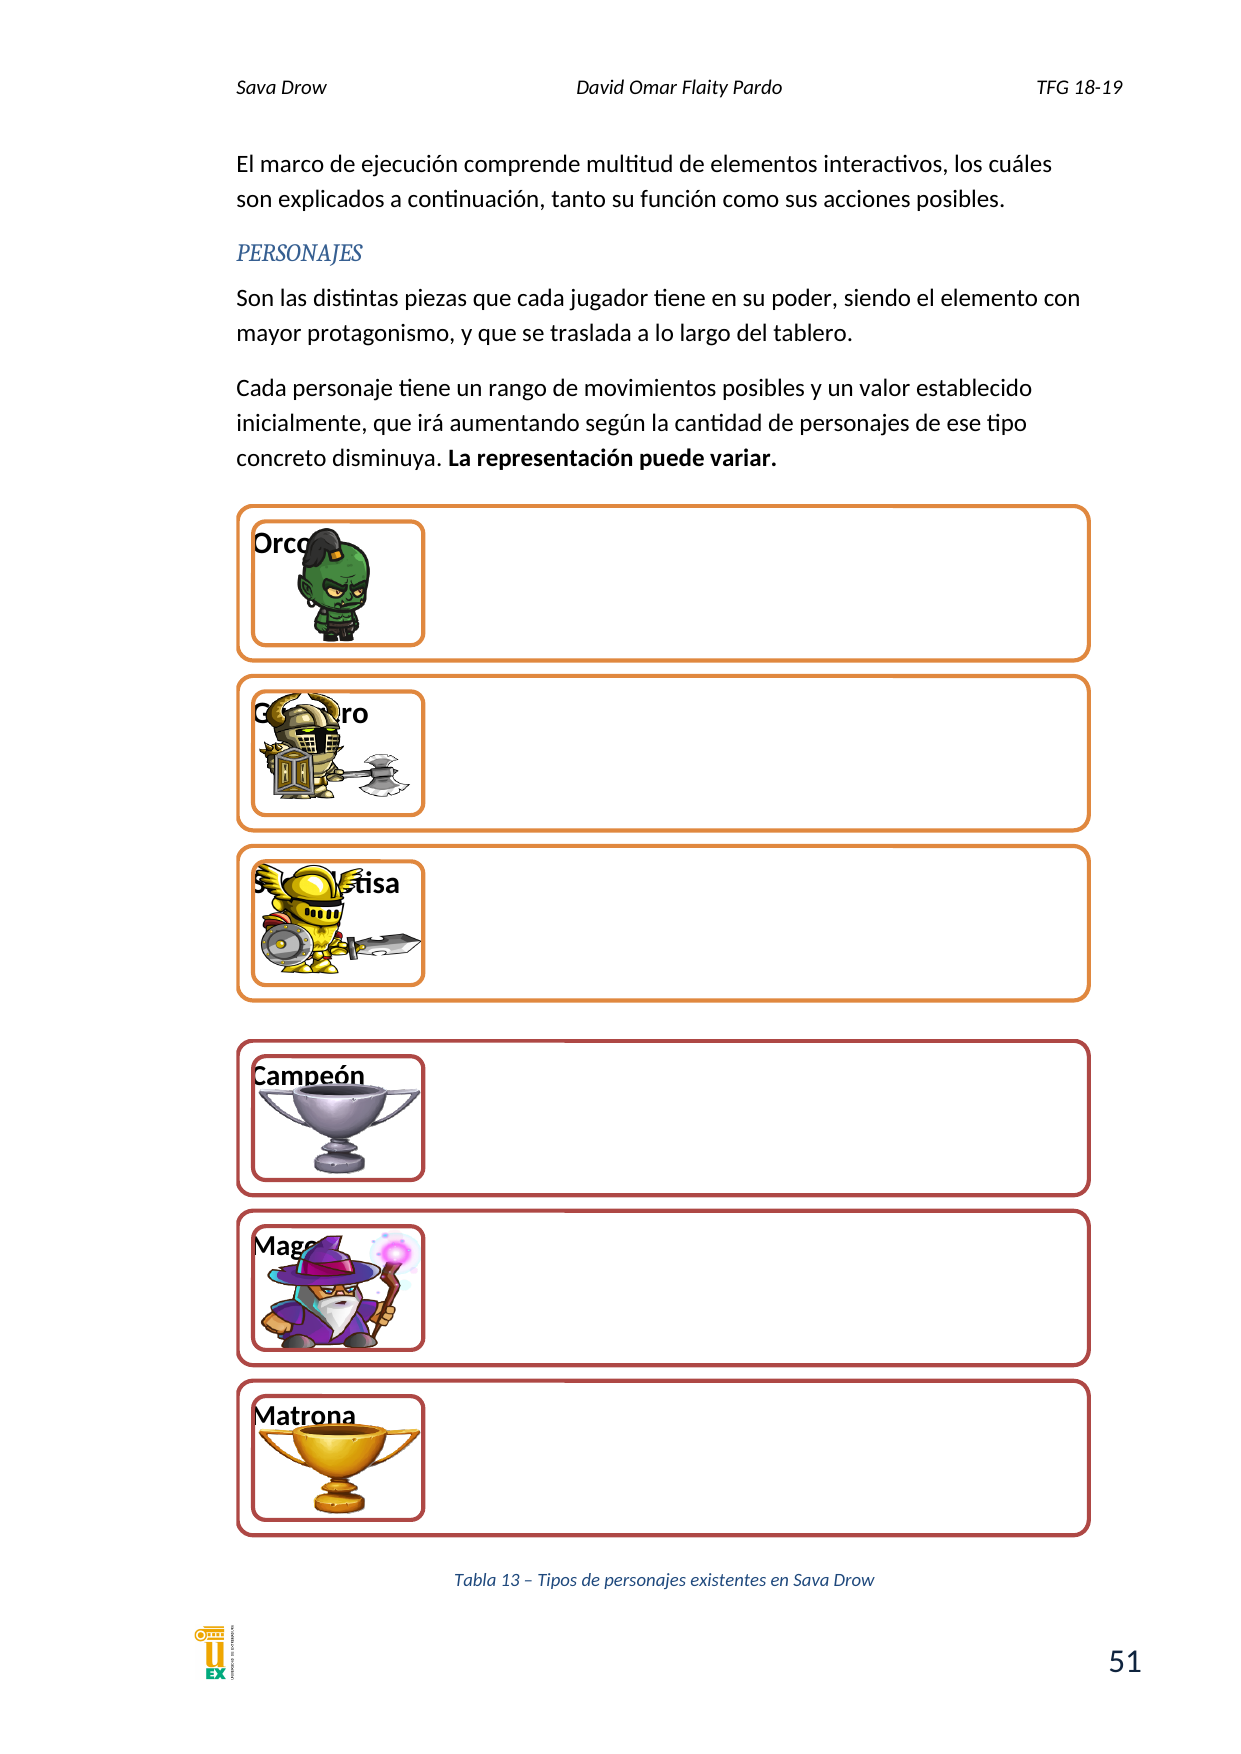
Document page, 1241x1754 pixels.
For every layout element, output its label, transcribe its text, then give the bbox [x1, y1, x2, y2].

picture [256, 524, 421, 643]
picture [256, 1229, 421, 1347]
text El marco de ejecución comprende multitud de elementos interactivos, los cuáles son explicados a continuación, tanto su función como sus acciones posibles. [236, 148, 1092, 213]
text Tabla 13 – Tipos de personajes existentes en Sava Drow [236, 1568, 1092, 1591]
picture [194, 1624, 237, 1680]
picture [256, 864, 421, 983]
picture [256, 694, 421, 813]
text Son las distintas piezas que cada jugador tiene en su poder, siendo el elemento con mayor protagonismo, y que se traslada a lo largo del tablero. [236, 282, 1092, 347]
picture [256, 1059, 421, 1177]
subtitle PERSONAJES [236, 238, 1092, 267]
picture [256, 1399, 421, 1517]
text Cada personaje tiene un rango de movimientos posibles y un valor establecido inicialmente, que irá aumentando según la cantidad de personajes de ese tipo concreto disminuya. La representación puede variar. [236, 372, 1092, 473]
